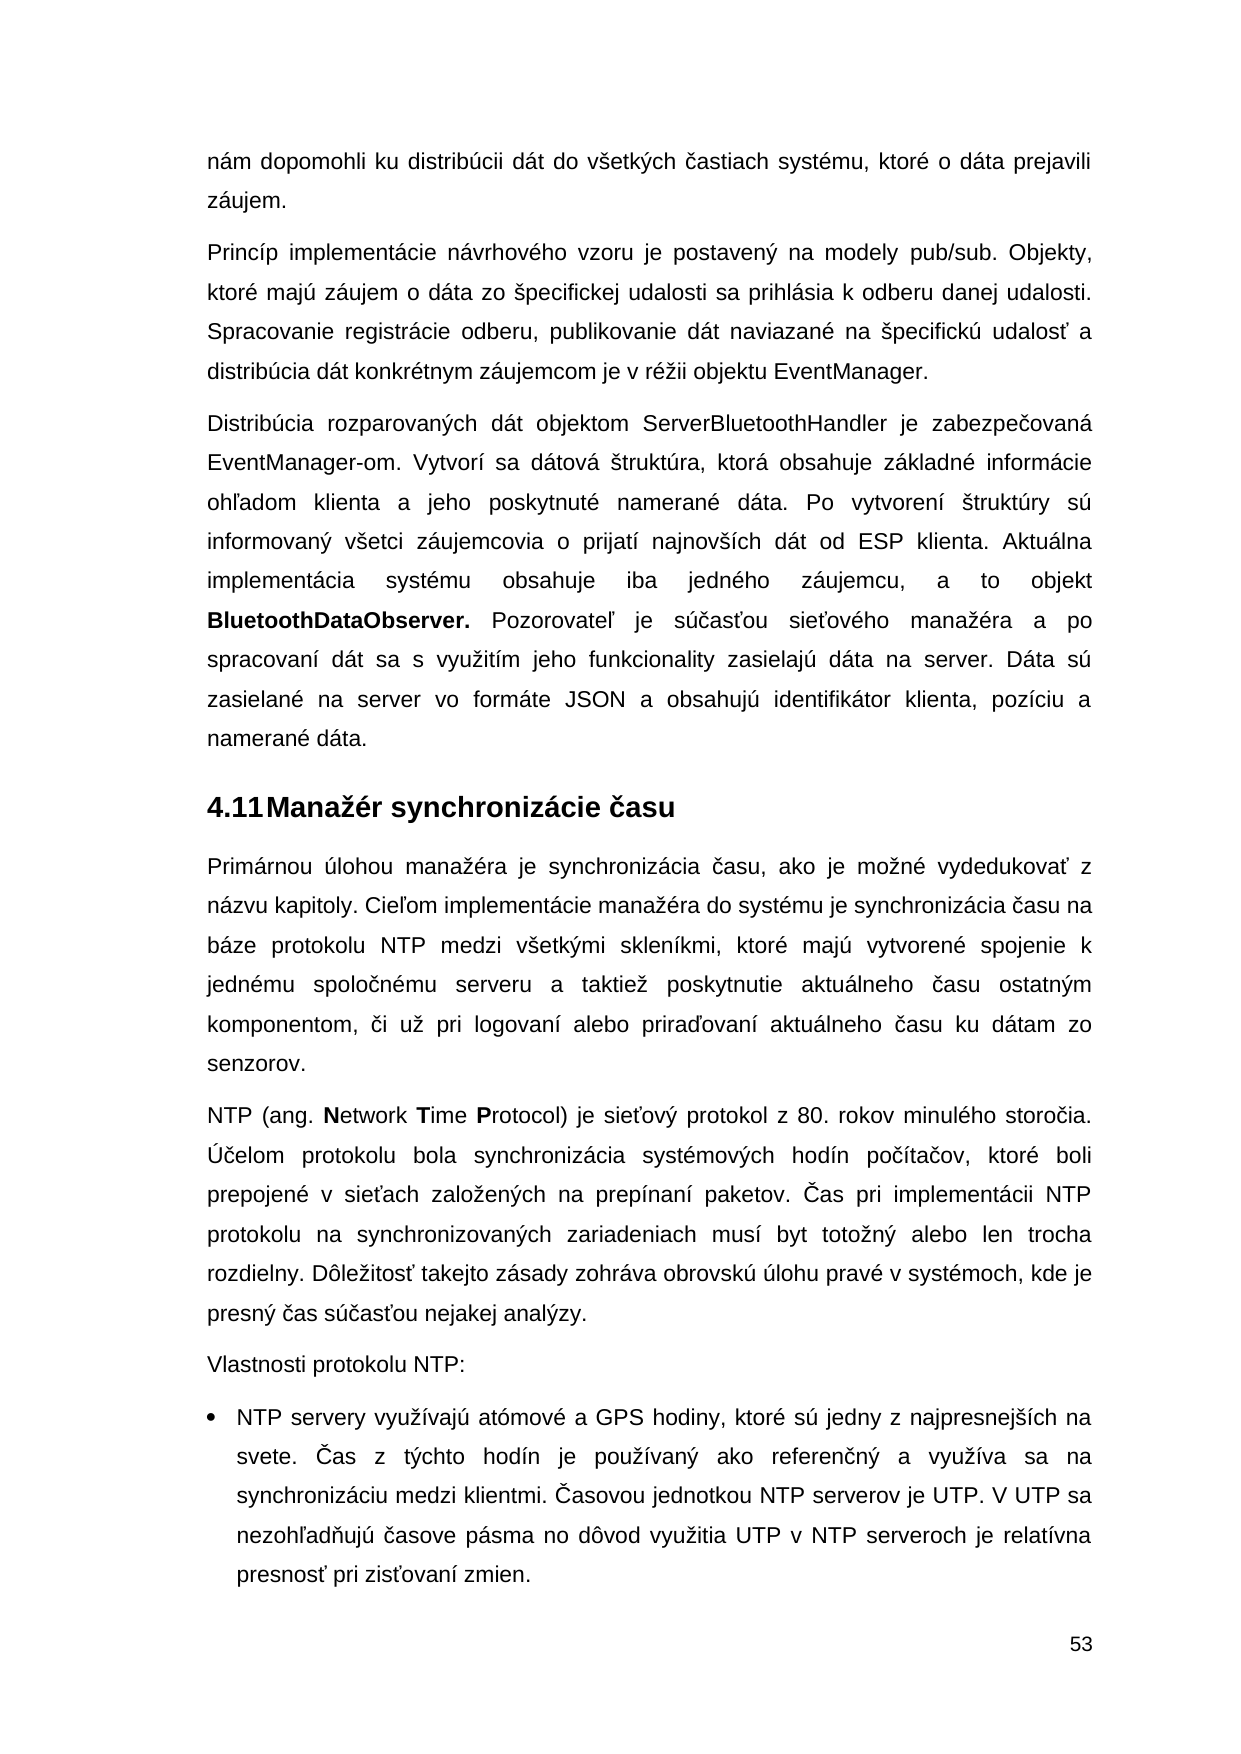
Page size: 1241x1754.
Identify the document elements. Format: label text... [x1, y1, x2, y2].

subtitle Manažér synchronizácie času [207, 790, 1092, 823]
text Vlastnosti protokolu NTP: [207, 1351, 1092, 1378]
text Princíp implementácie návrhového vzoru je postavený na modely pub/sub. Objekty, ktoré majú záujem o dáta zo špecifickej udalosti sa prihlásia k odberu danej udalosti. Spracovanie registrácie odberu, publikovanie dát naviazané na špecifickú udalosť a distribúcia dát konkrétnym záujemcom je v réžii objektu EventManager. [207, 239, 1092, 384]
text NTP servery využívajú atómové a GPS hodiny, ktoré sú jedny z najpresnejších na svete. Čas z týchto hodín je používaný ako referenčný a využíva sa na synchronizáciu medzi klientmi. Časovou jednotkou NTP serverov je UTP. V UTP sa nezohľadňujú časove pásma no dôvod využitia UTP v NTP serveroch je relatívna presnosť pri zisťovaní zmien. [207, 1403, 1092, 1588]
text Primárnou úlohou manažéra je synchronizácia času, ako je možné vydedukovať z názvu kapitoly. Cieľom implementácie manažéra do systému je synchronizácia času na báze protokolu NTP medzi všetkými skleníkmi, ktoré majú vytvorené spojenie k jednému spoločnému serveru a taktiež poskytnutie aktuálneho času ostatným komponentom, či už pri logovaní alebo priraďovaní aktuálneho času ku dátam zo senzorov. [207, 853, 1092, 1076]
text NTP (ang. Network Time Protocol) je sieťový protokol z 80. rokov minulého storočia. Účelom protokolu bola synchronizácia systémových hodín počítačov, ktoré boli prepojené v sieťach založených na prepínaní paketov. Čas pri implementácii NTP protokolu na synchronizovaných zariadeniach musí byt totožný alebo len trocha rozdielny. Dôležitosť takejto zásady zohráva obrovskú úlohu pravé v systémoch, kde je presný čas súčasťou nejakej analýzy. [207, 1102, 1092, 1326]
text Distribúcia rozparovaných dát objektom ServerBluetoothHandler je zabezpečovaná EventManager-om. Vytvorí sa dátová štruktúra, ktorá obsahuje základné informácie ohľadom klienta a jeho poskytnuté namerané dáta. Po vytvorení štruktúry sú informovaný všetci záujemcovia o prijatí najnovších dát od ESP klienta. Aktuálna implementácia systému obsahuje iba jedného záujemcu, a to objekt BluetoothDataObserver. Pozorovateľ je súčasťou sieťového manažéra a po spracovaní dát sa s využitím jeho funkcionality zasielajú dáta na server. Dáta sú zasielané na server vo formáte JSON a obsahujú identifikátor klienta, pozíciu a namerané dáta. [207, 409, 1092, 752]
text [207, 148, 1092, 213]
